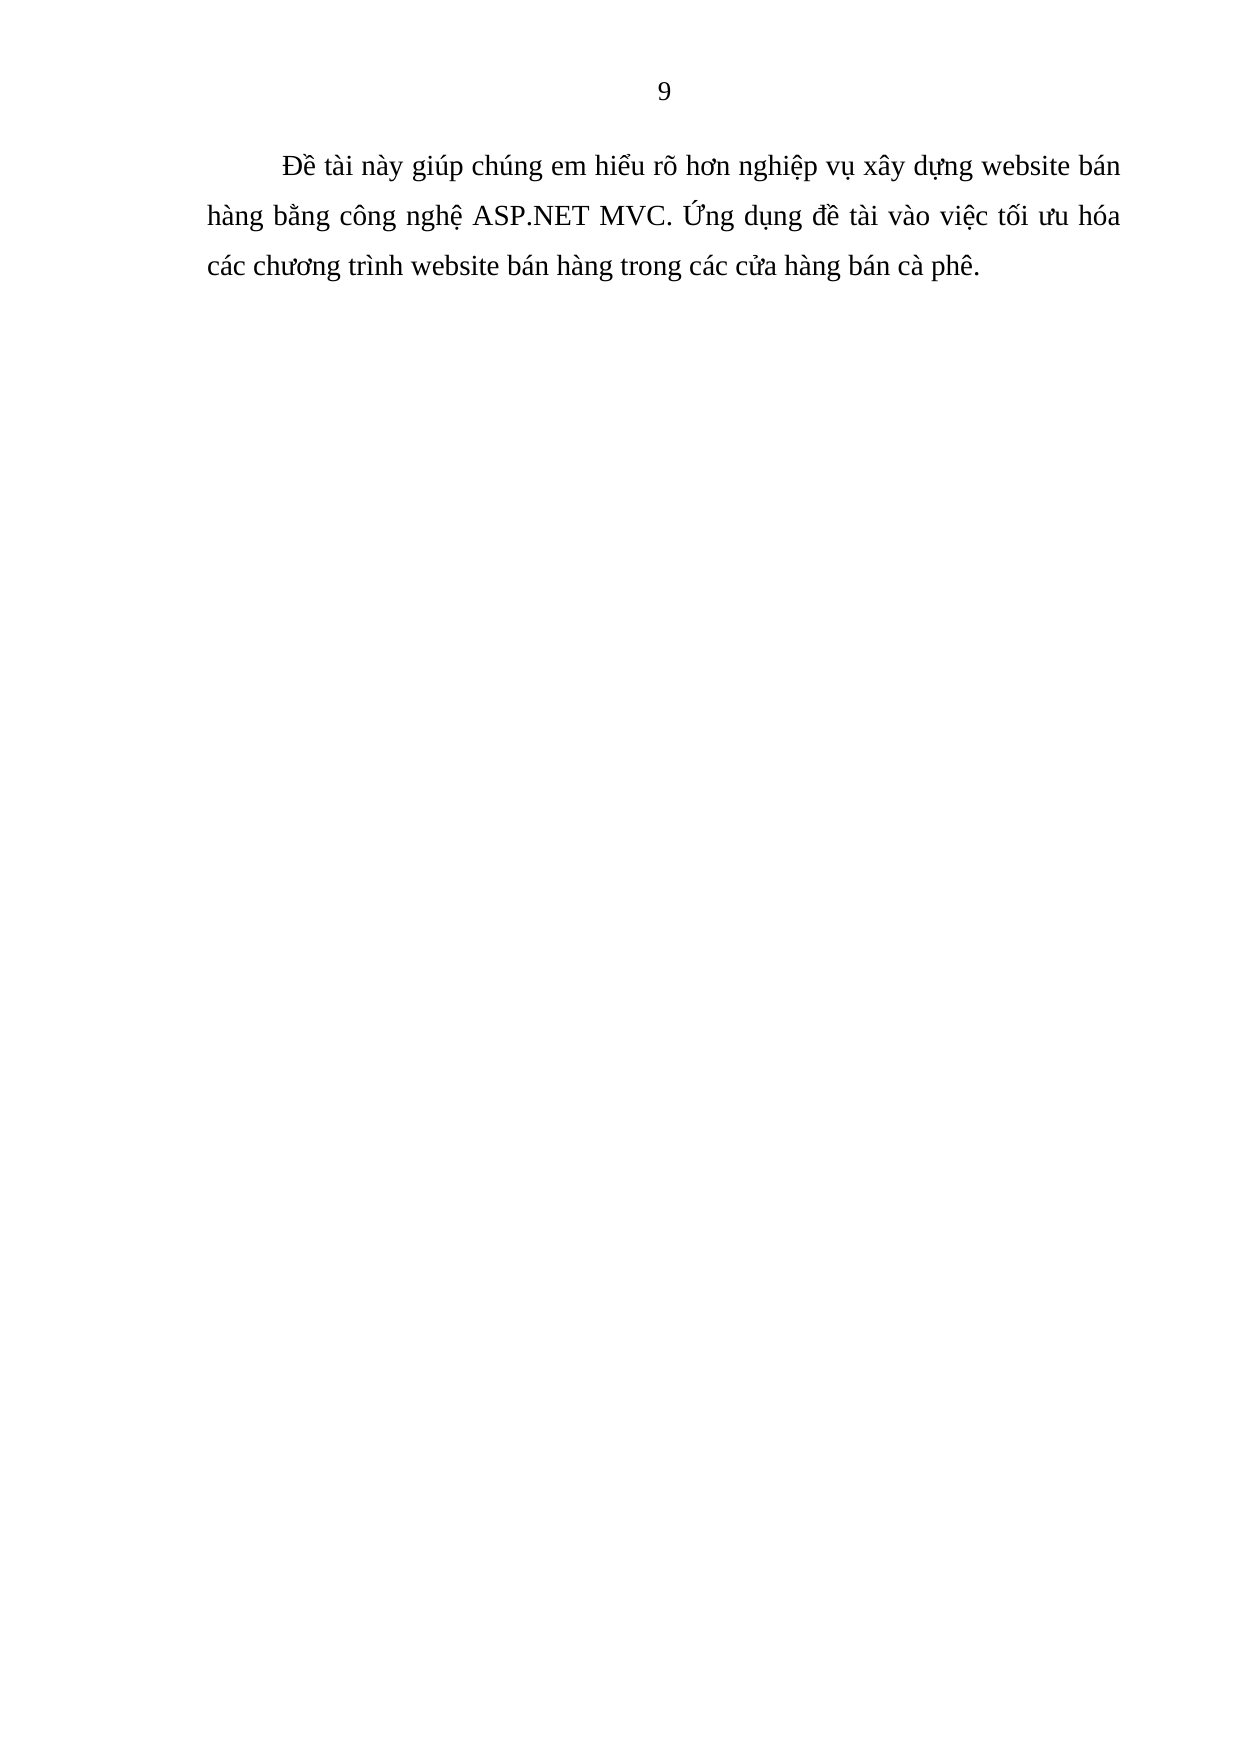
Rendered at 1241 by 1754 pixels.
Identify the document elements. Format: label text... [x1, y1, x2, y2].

text Đề tài này giúp chúng em hiểu rõ hơn nghiệp vụ xây dựng website bán hàng bằng công nghệ ASP.NET MVC. Ứng dụng đề tài vào việc tối ưu hóa các chương trình website bán hàng trong các cửa hàng bán cà phê. [207, 148, 1122, 282]
